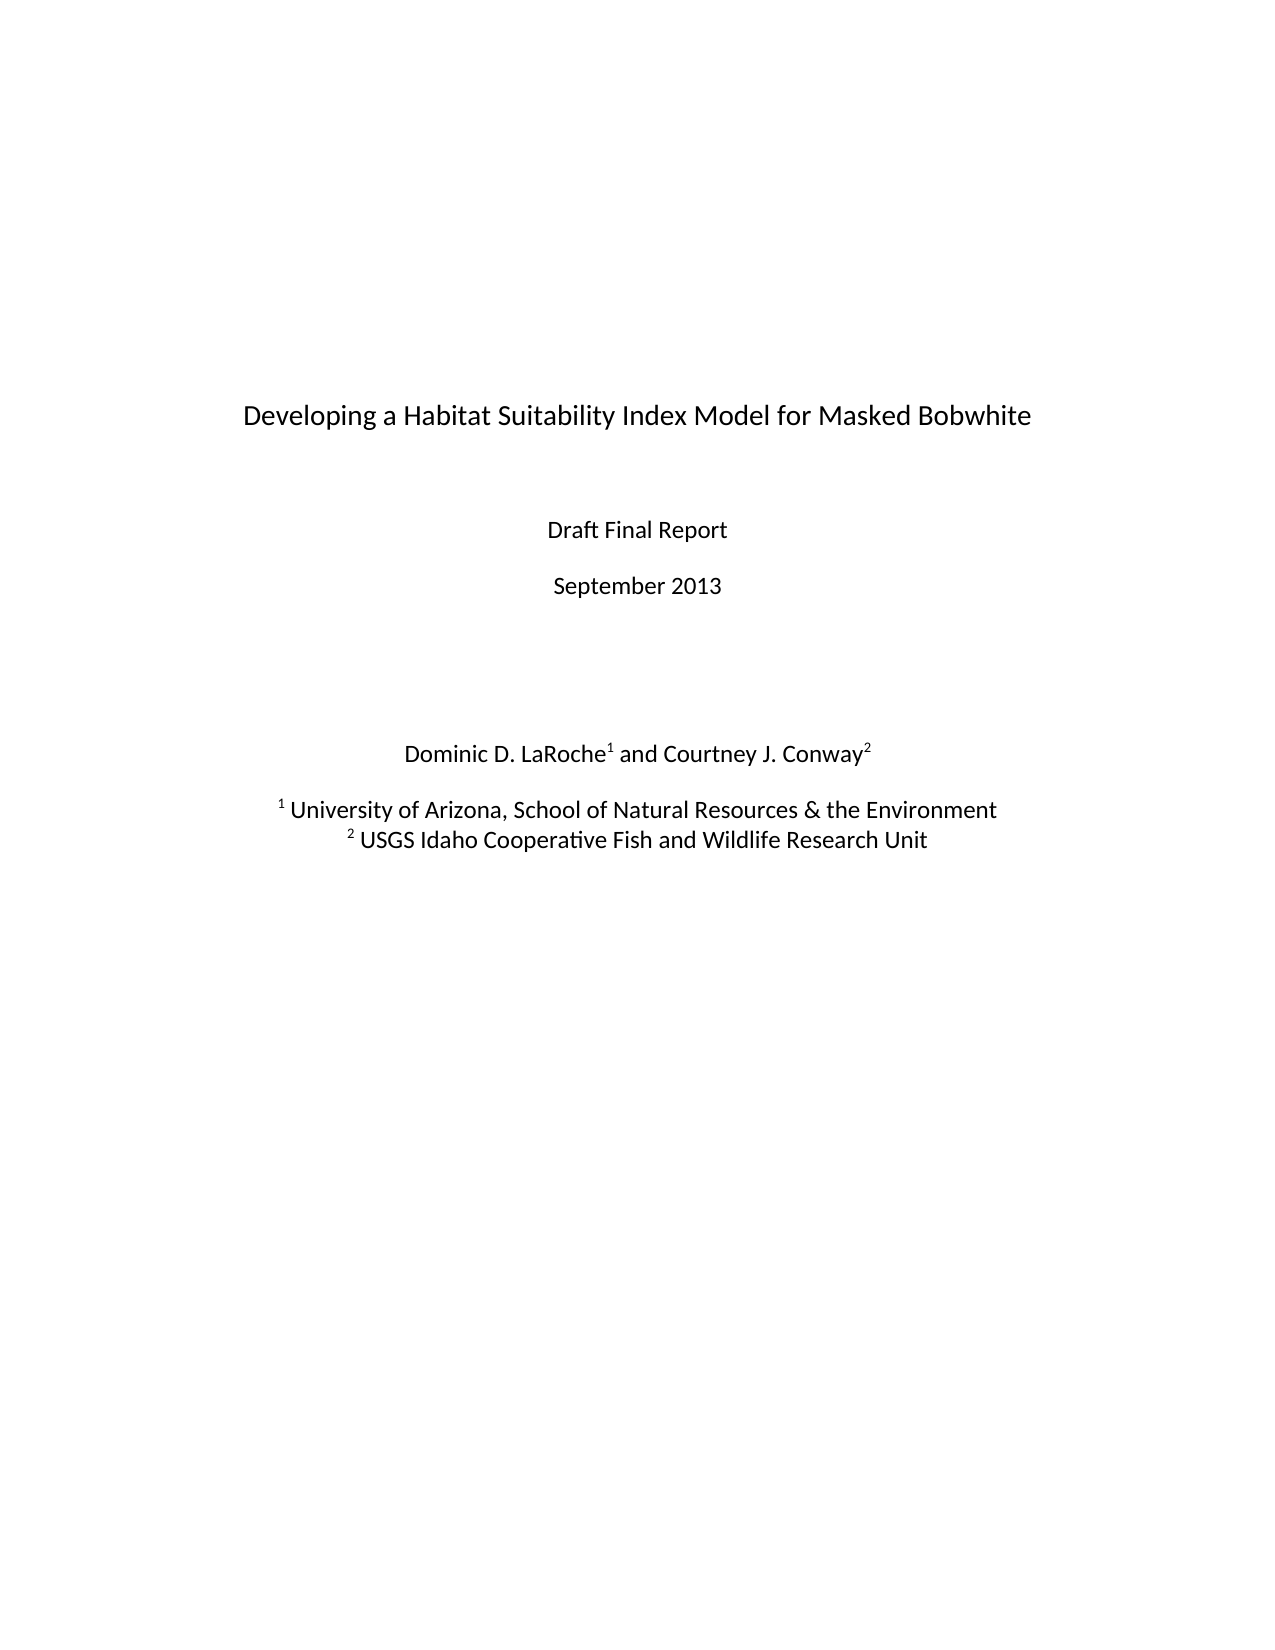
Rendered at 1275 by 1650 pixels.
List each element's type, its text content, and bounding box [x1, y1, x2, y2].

text 2 USGS Idaho Cooperative Fish and Wildlife Research Unit [150, 824, 1125, 855]
text Dominic D. LaRoche1 and Courtney J. Conway2 [150, 738, 1125, 768]
text Draft Final Report [150, 515, 1125, 545]
text 1 University of Arizona, School of Natural Resources & the Environment [150, 794, 1125, 824]
text Developing a Habitat Suitability Index Model for Masked Bobwhite [150, 397, 1125, 433]
text September 2013 [150, 571, 1125, 601]
